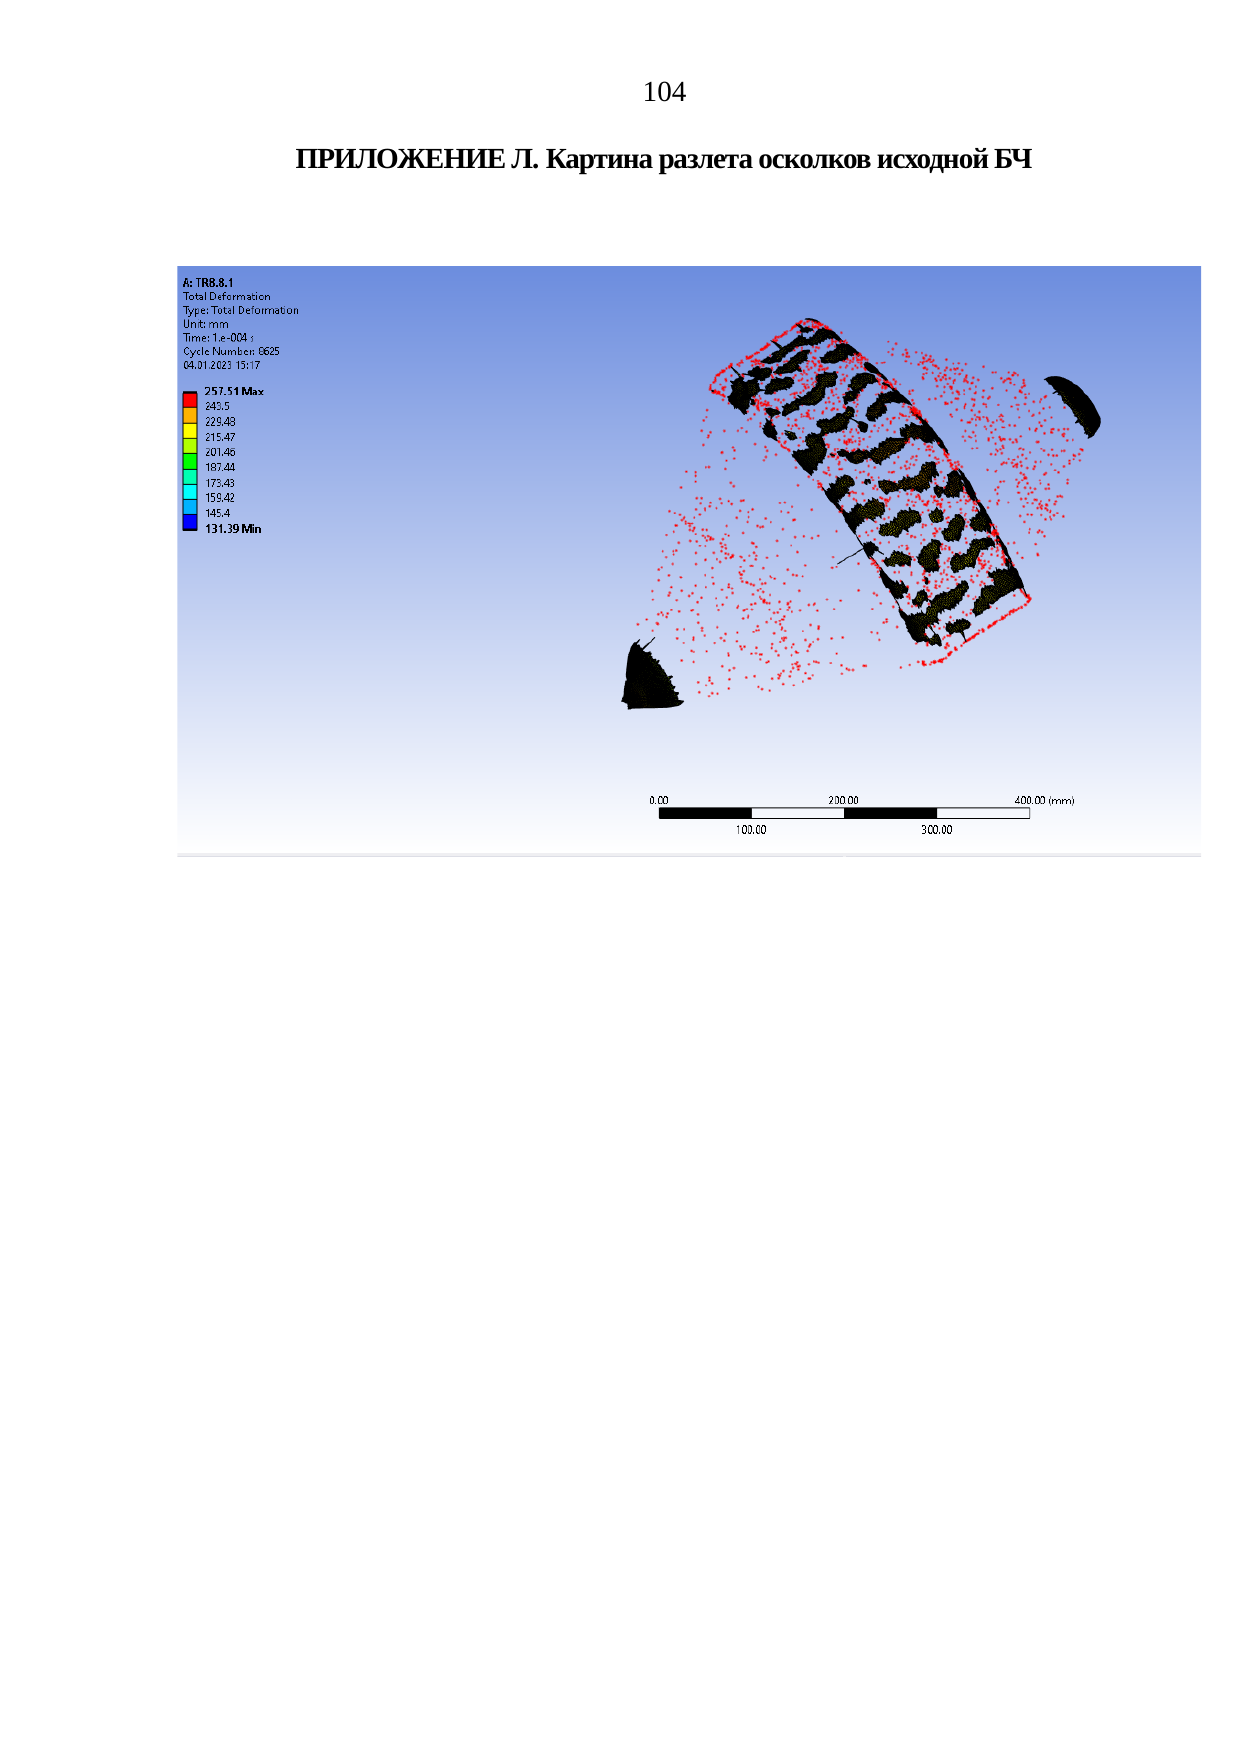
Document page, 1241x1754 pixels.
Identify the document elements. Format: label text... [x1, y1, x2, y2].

picture [177, 266, 1202, 857]
text Приложение Л. Картина разлета осколков исходной БЧ [236, 141, 1092, 174]
